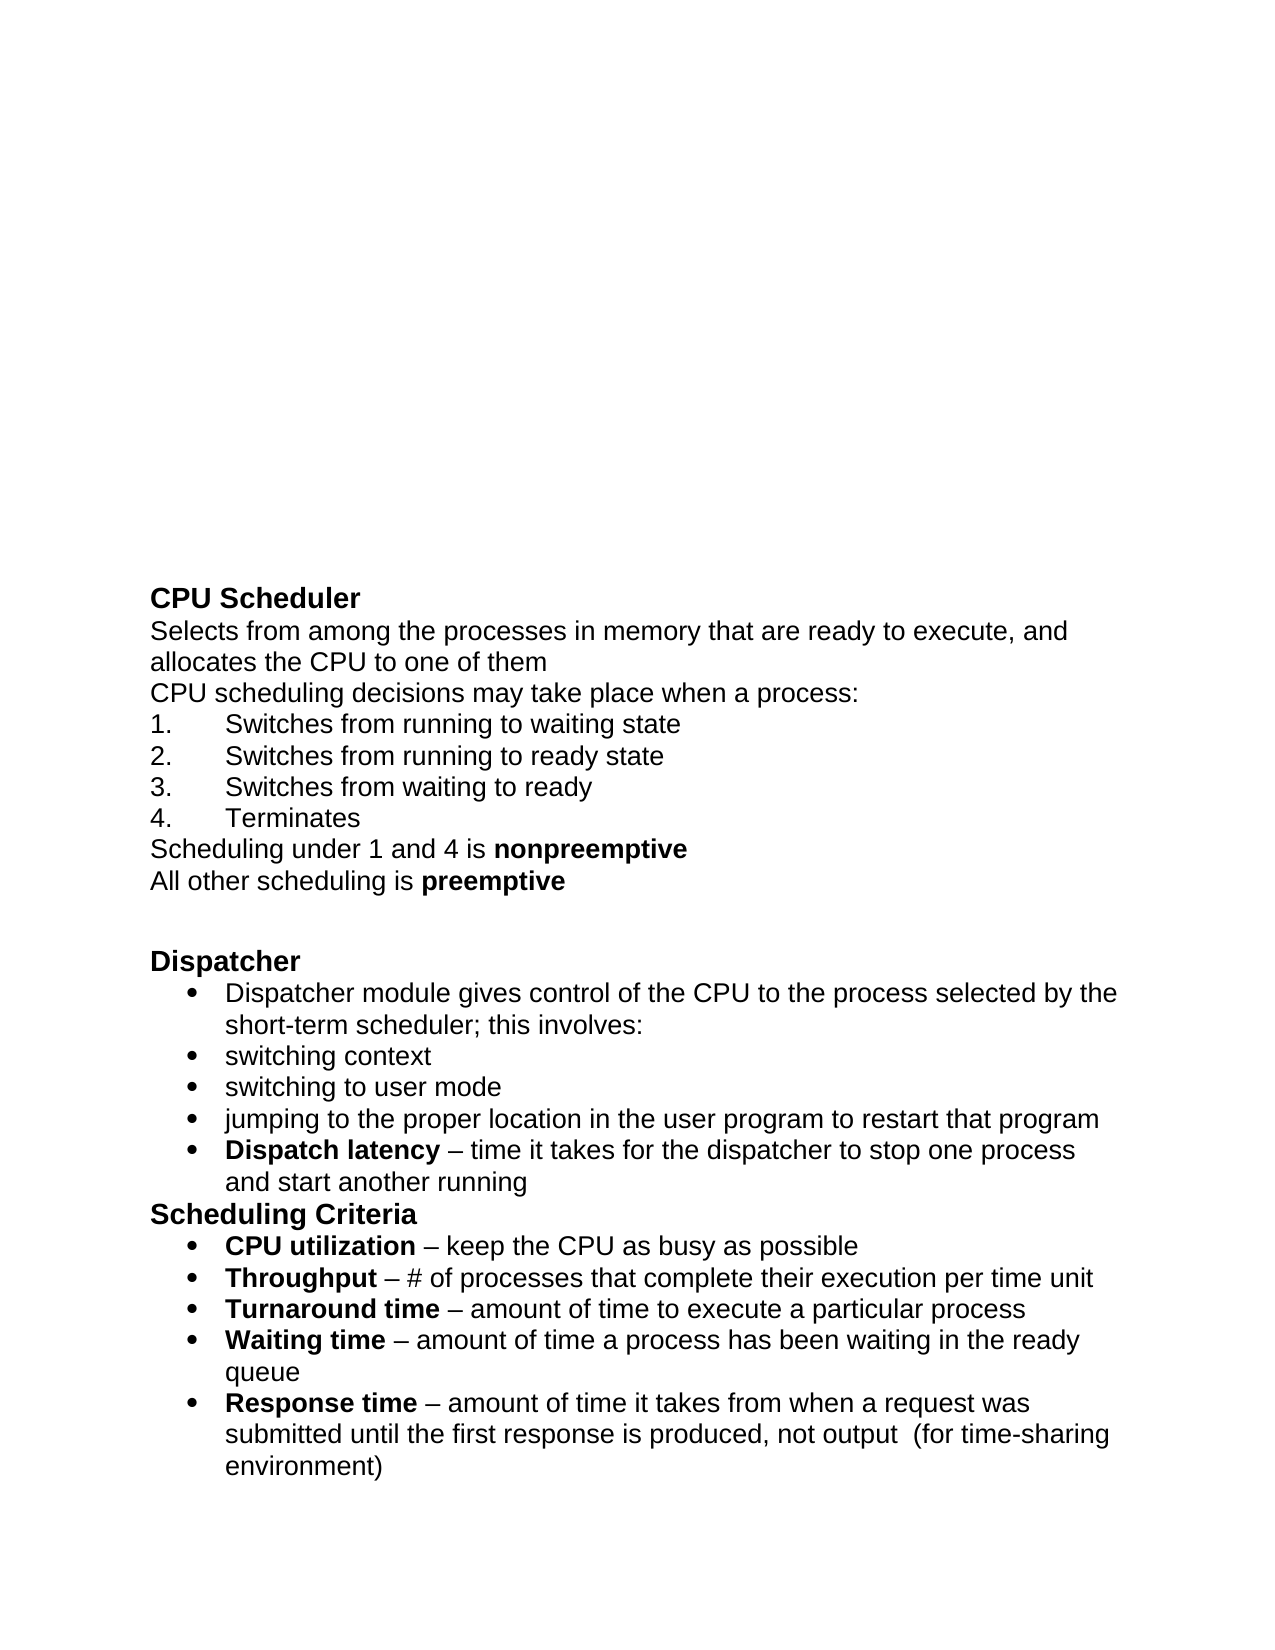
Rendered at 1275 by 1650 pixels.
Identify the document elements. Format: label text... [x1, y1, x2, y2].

list Dispatch latency – time it takes for the dispatcher to stop one process and start another running [187, 1134, 1125, 1197]
text Selects from among the processes in memory that are ready to execute, and allocates the CPU to one of them [150, 615, 1125, 677]
list Turnaround time – amount of time to execute a particular process [187, 1293, 1125, 1324]
list Throughput – # of processes that complete their execution per time unit [187, 1262, 1125, 1293]
list Response time – amount of time it takes from when a request was submitted until the first response is produced, not output (for time-sharing environment) [187, 1387, 1125, 1481]
list switching to user mode [187, 1071, 1125, 1103]
text CPU scheduling decisions may take place when a process: [150, 677, 1125, 708]
list switching context [187, 1040, 1125, 1071]
list Dispatcher module gives control of the CPU to the process selected by the short-term scheduler; this involves: [187, 977, 1125, 1040]
text 4. Terminates [150, 802, 1125, 833]
list CPU utilization – keep the CPU as busy as possible [187, 1230, 1125, 1262]
text Scheduling under 1 and 4 is nonpreemptive [150, 833, 1125, 865]
text 3. Switches from waiting to ready [150, 771, 1125, 802]
text CPU Scheduler [150, 581, 1125, 615]
text 2. Switches from running to ready state [150, 740, 1125, 771]
list jumping to the proper location in the user program to restart that program [187, 1103, 1125, 1134]
text 1. Switches from running to waiting state [150, 708, 1125, 740]
text Dispatcher [150, 944, 1125, 977]
text Scheduling Criteria [150, 1197, 1125, 1230]
text All other scheduling is preemptive [150, 865, 1125, 896]
list Waiting time – amount of time a process has been waiting in the ready queue [187, 1324, 1125, 1387]
